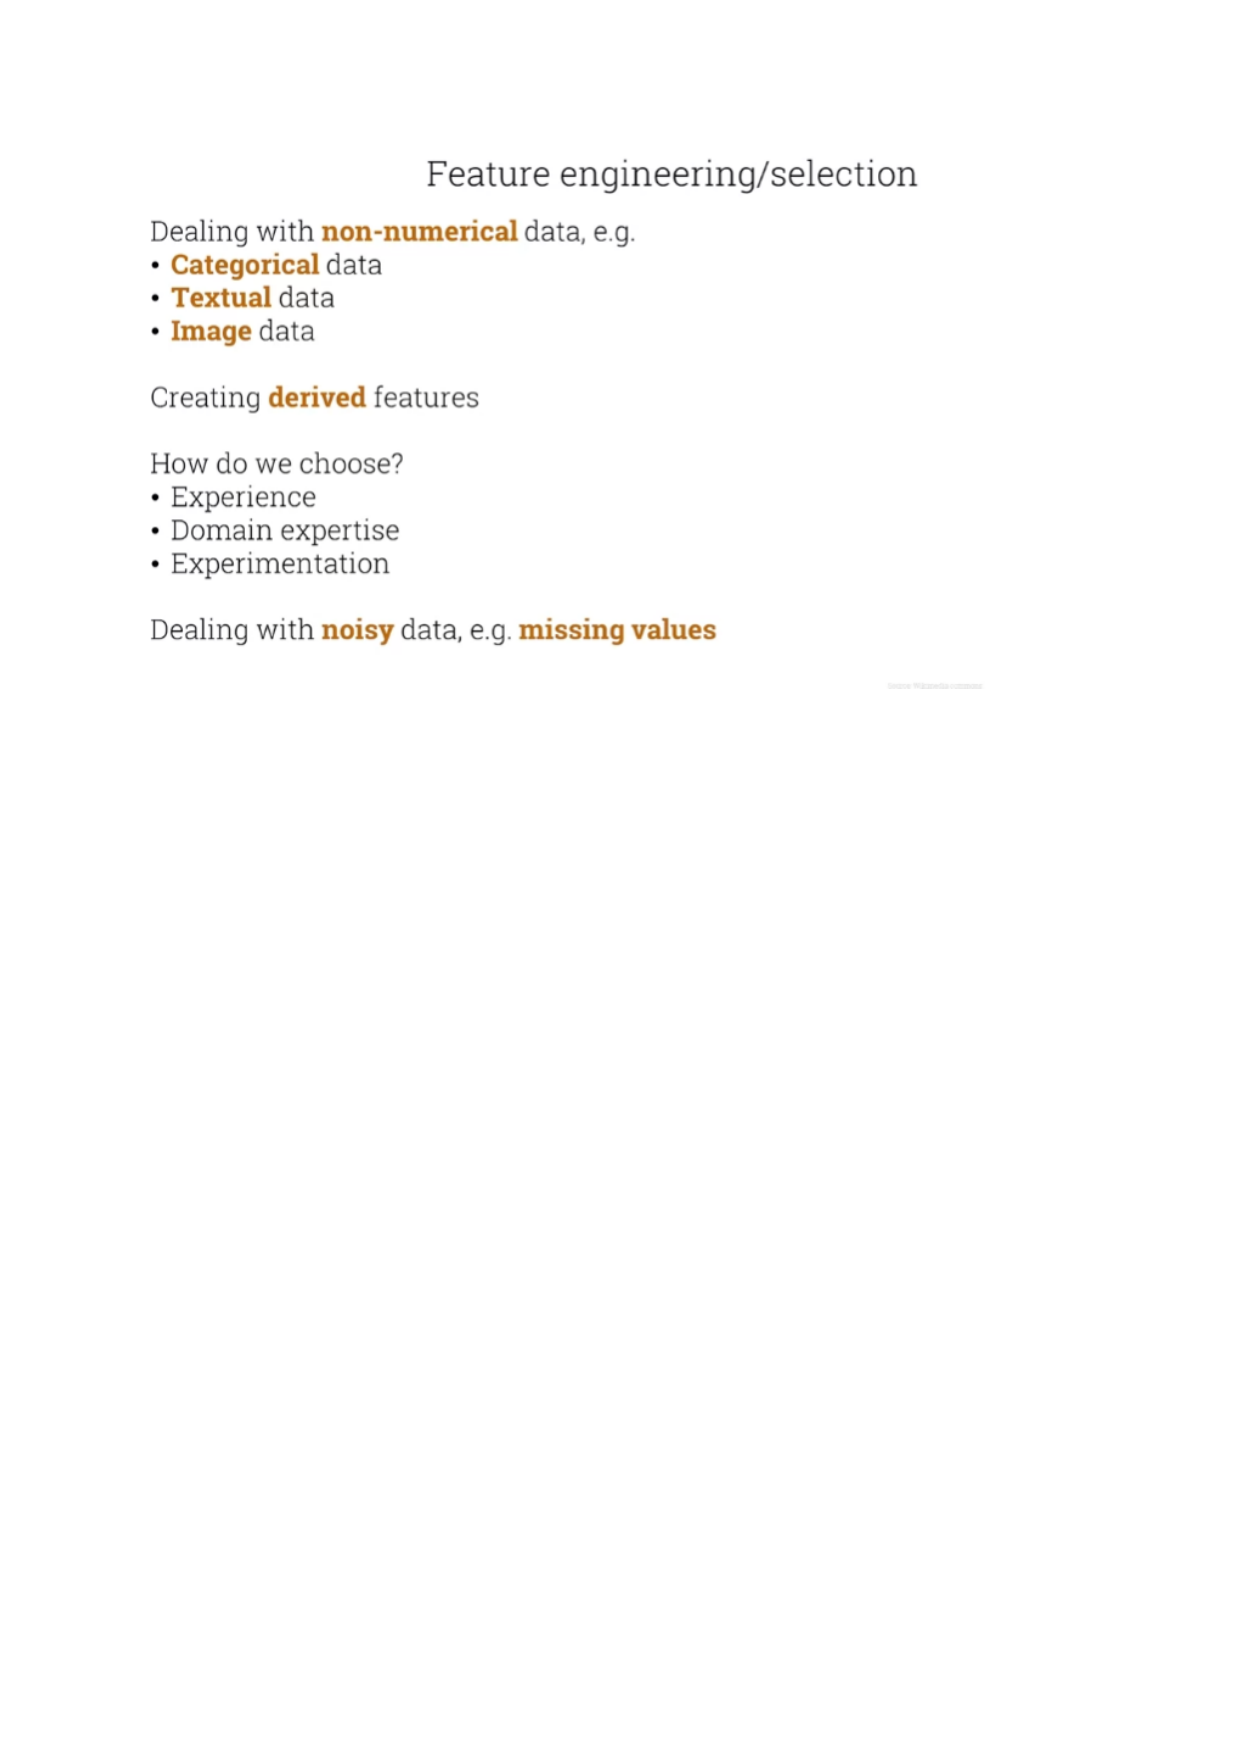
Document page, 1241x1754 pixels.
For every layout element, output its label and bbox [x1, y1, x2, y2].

picture [150, 150, 1091, 689]
